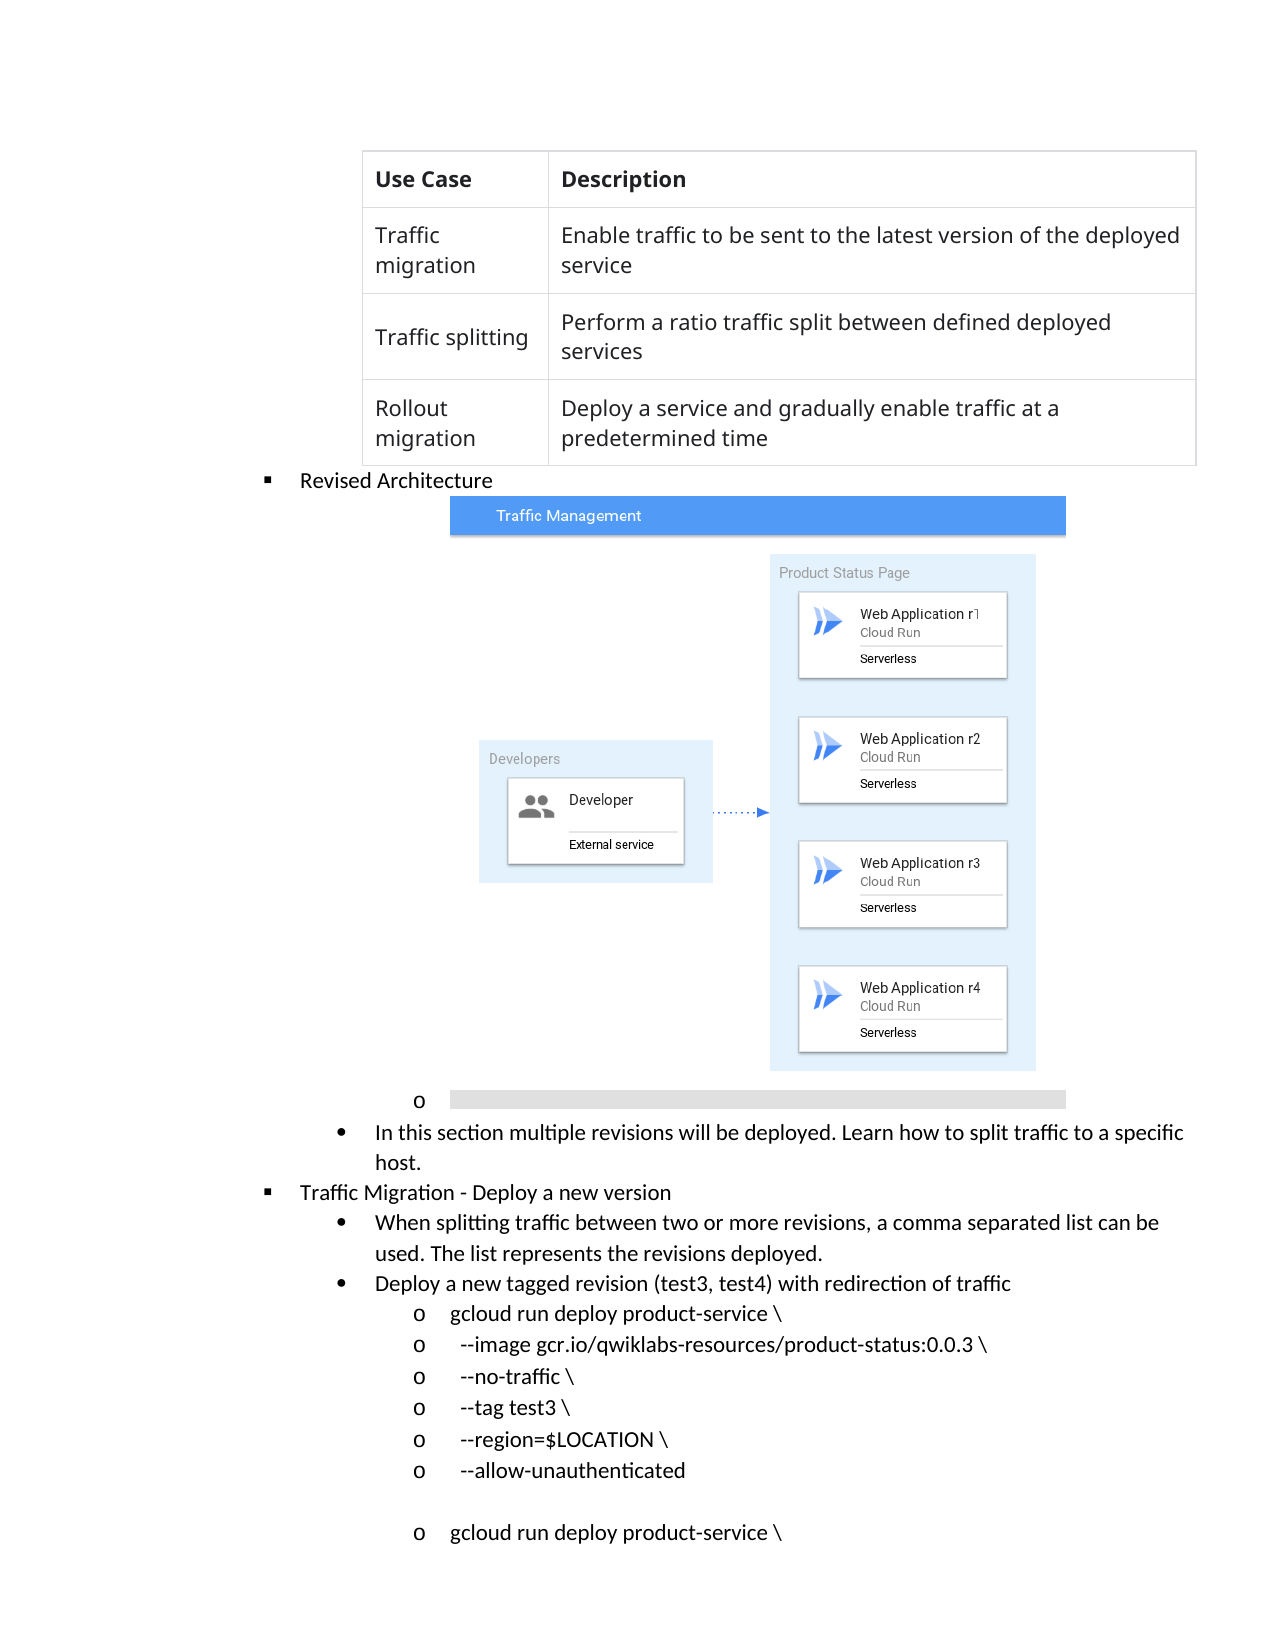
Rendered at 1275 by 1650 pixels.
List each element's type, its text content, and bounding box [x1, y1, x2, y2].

list --image gcr.io/qwiklabs-resources/product-status:0.0.3 \ [412, 1331, 1209, 1360]
table_cell Traffic splitting [363, 294, 548, 379]
list Deploy a new tagged revision (test3, test4) with redirection of traffic [337, 1269, 1209, 1297]
list gcloud run deploy product-service \ [412, 1299, 1209, 1328]
table_cell Rollout migration [363, 380, 548, 465]
list Traffic Migration - Deploy a new version [262, 1178, 1209, 1206]
picture [450, 496, 1066, 1109]
table_cell Perform a ratio traffic split between defined deployed services [549, 294, 1195, 379]
list --allow-unauthenticated [412, 1456, 1209, 1486]
table_cell Deploy a service and gradually enable traffic at a predetermined time [549, 380, 1195, 465]
table_header Use Case [363, 152, 548, 206]
list Revised Architecture [262, 466, 1209, 494]
table_header Description [549, 152, 1195, 206]
list --region=$LOCATION \ [412, 1425, 1209, 1454]
list --tag test3 \ [412, 1393, 1209, 1423]
table_cell Enable traffic to be sent to the latest version of the deployed service [549, 208, 1195, 292]
list In this section multiple revisions will be deployed. Learn how to split traffic to a specific host. [337, 1118, 1209, 1176]
list --no-traffic \ [412, 1362, 1209, 1391]
list When splitting traffic between two or more revisions, a comma separated list can be used. The list represents the revisions deployed. [337, 1208, 1209, 1267]
table_cell Traffic migration [363, 208, 548, 292]
list gcloud run deploy product-service \ [412, 1518, 1209, 1547]
